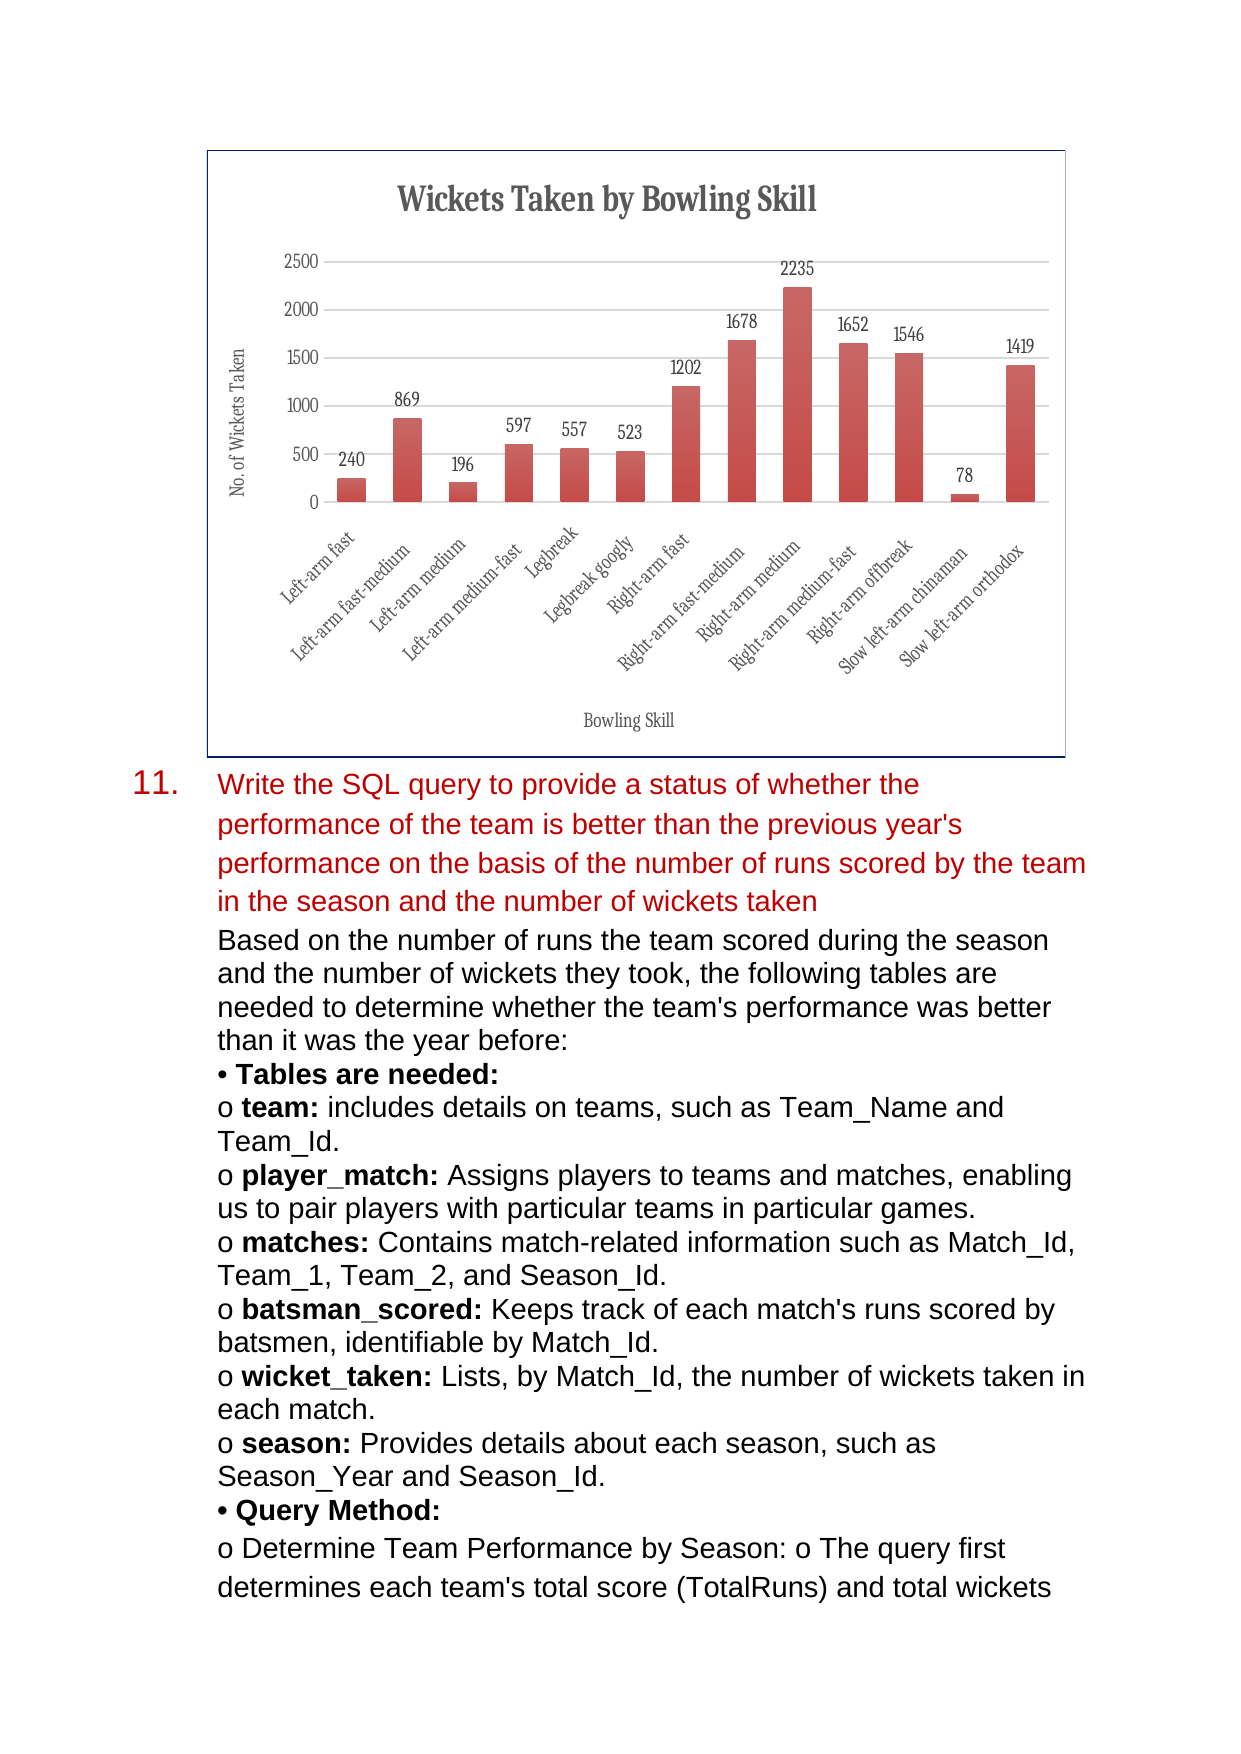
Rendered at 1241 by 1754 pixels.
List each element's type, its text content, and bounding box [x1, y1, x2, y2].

list Write the SQL query to provide a status of whether the performance of the team is better than the previous year's performance on the basis of the number of runs scored by the team in the season and the number of wickets taken [179, 762, 1090, 918]
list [217, 1493, 1090, 1603]
list Based on the number of runs the team scored during the season and the number of wickets they took, the following tables are needed to determine whether the team's performance was better than it was the year before: • Tables are needed: o team: includes details on teams, such as Team_Name and Team_Id. o player_match: Assigns players to teams and matches, enabling us to pair players with particular teams in particular games. o matches: Contains match-related information such as Match_Id, Team_1, Team_2, and Season_Id. o batsman_scored: Keeps track of each match's runs scored by batsmen, identifiable by Match_Id. o wicket_taken: Lists, by Match_Id, the number of wickets taken in each match. o season: Provides details about each season, such as Season_Year and Season_Id. [217, 923, 1090, 1493]
